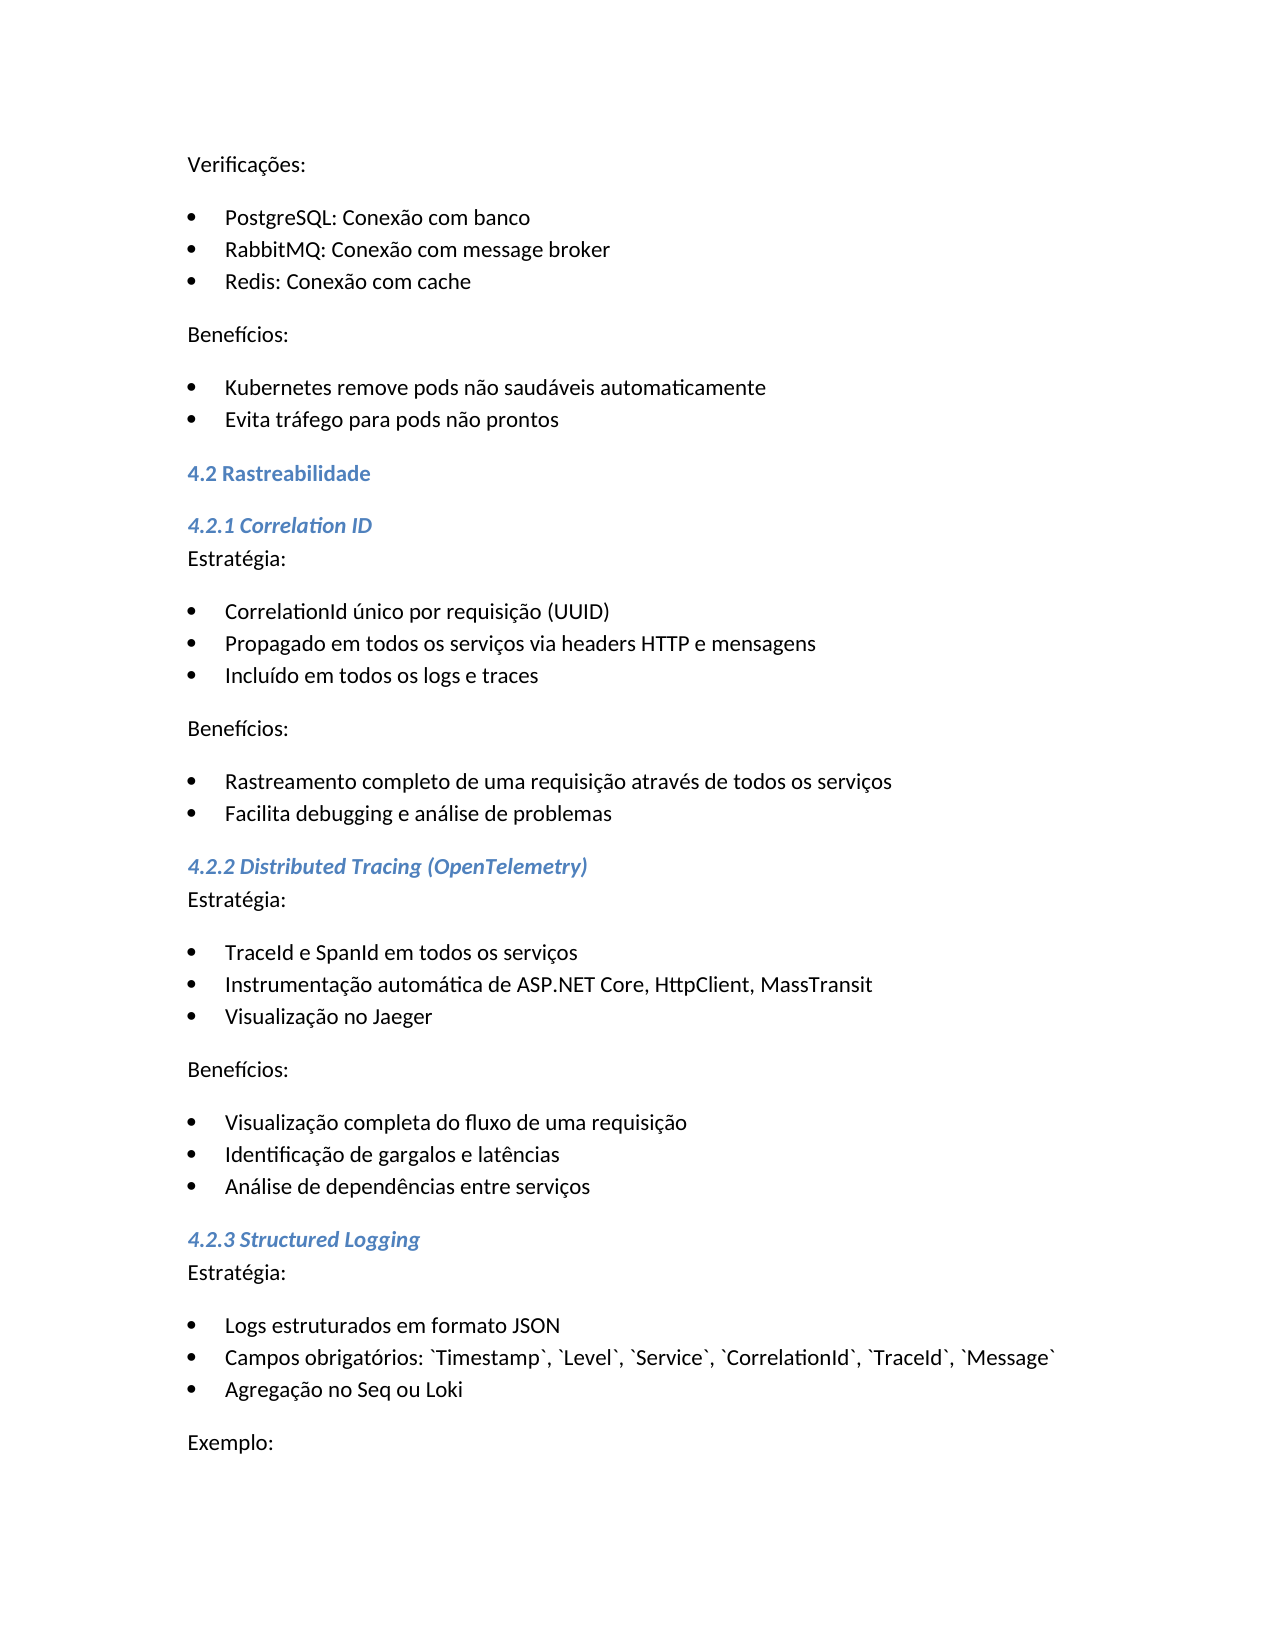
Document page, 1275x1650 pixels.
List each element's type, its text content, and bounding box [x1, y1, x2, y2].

list Logs estruturados em formato JSON [187, 1311, 1087, 1339]
text Estratégia: [187, 1258, 1087, 1286]
list Campos obrigatórios: `Timestamp`, `Level`, `Service`, `CorrelationId`, `TraceId`, `Message` [187, 1343, 1087, 1371]
list Rastreamento completo de uma requisição através de todos os serviços [187, 767, 1087, 795]
text Benefícios: [187, 1055, 1087, 1083]
text Exemplo: [187, 1428, 1087, 1456]
subtitle 4.2.2 Distributed Tracing (OpenTelemetry) [187, 852, 1087, 881]
list Kubernetes remove pods não saudáveis automaticamente [187, 373, 1087, 401]
text Benefícios: [187, 714, 1087, 742]
subtitle 4.2.3 Structured Logging [187, 1226, 1087, 1253]
list Facilita debugging e análise de problemas [187, 799, 1087, 827]
text Verificações: [187, 150, 1087, 178]
list Agregação no Seq ou Loki [187, 1375, 1087, 1403]
list Análise de dependências entre serviços [187, 1172, 1087, 1201]
list Instrumentação automática de ASP.NET Core, HttpClient, MassTransit [187, 970, 1087, 998]
list Visualização completa do fluxo de uma requisição [187, 1108, 1087, 1136]
list Evita tráfego para pods não prontos [187, 406, 1087, 434]
list TraceId e SpanId em todos os serviços [187, 938, 1087, 966]
list Redis: Conexão com cache [187, 267, 1087, 295]
list Propagado em todos os serviços via headers HTTP e mensagens [187, 629, 1087, 657]
text Estratégia: [187, 885, 1087, 913]
subtitle 4.2.1 Correlation ID [187, 512, 1087, 540]
list RabbitMQ: Conexão com message broker [187, 235, 1087, 263]
text Estratégia: [187, 544, 1087, 572]
list CorrelationId único por requisição (UUID) [187, 597, 1087, 625]
subtitle 4.2 Rastreabilidade [187, 459, 1087, 487]
list Visualização no Jaeger [187, 1002, 1087, 1030]
text Benefícios: [187, 320, 1087, 348]
list PostgreSQL: Conexão com banco [187, 203, 1087, 231]
list Incluído em todos os logs e traces [187, 661, 1087, 689]
list Identificação de gargalos e latências [187, 1140, 1087, 1168]
